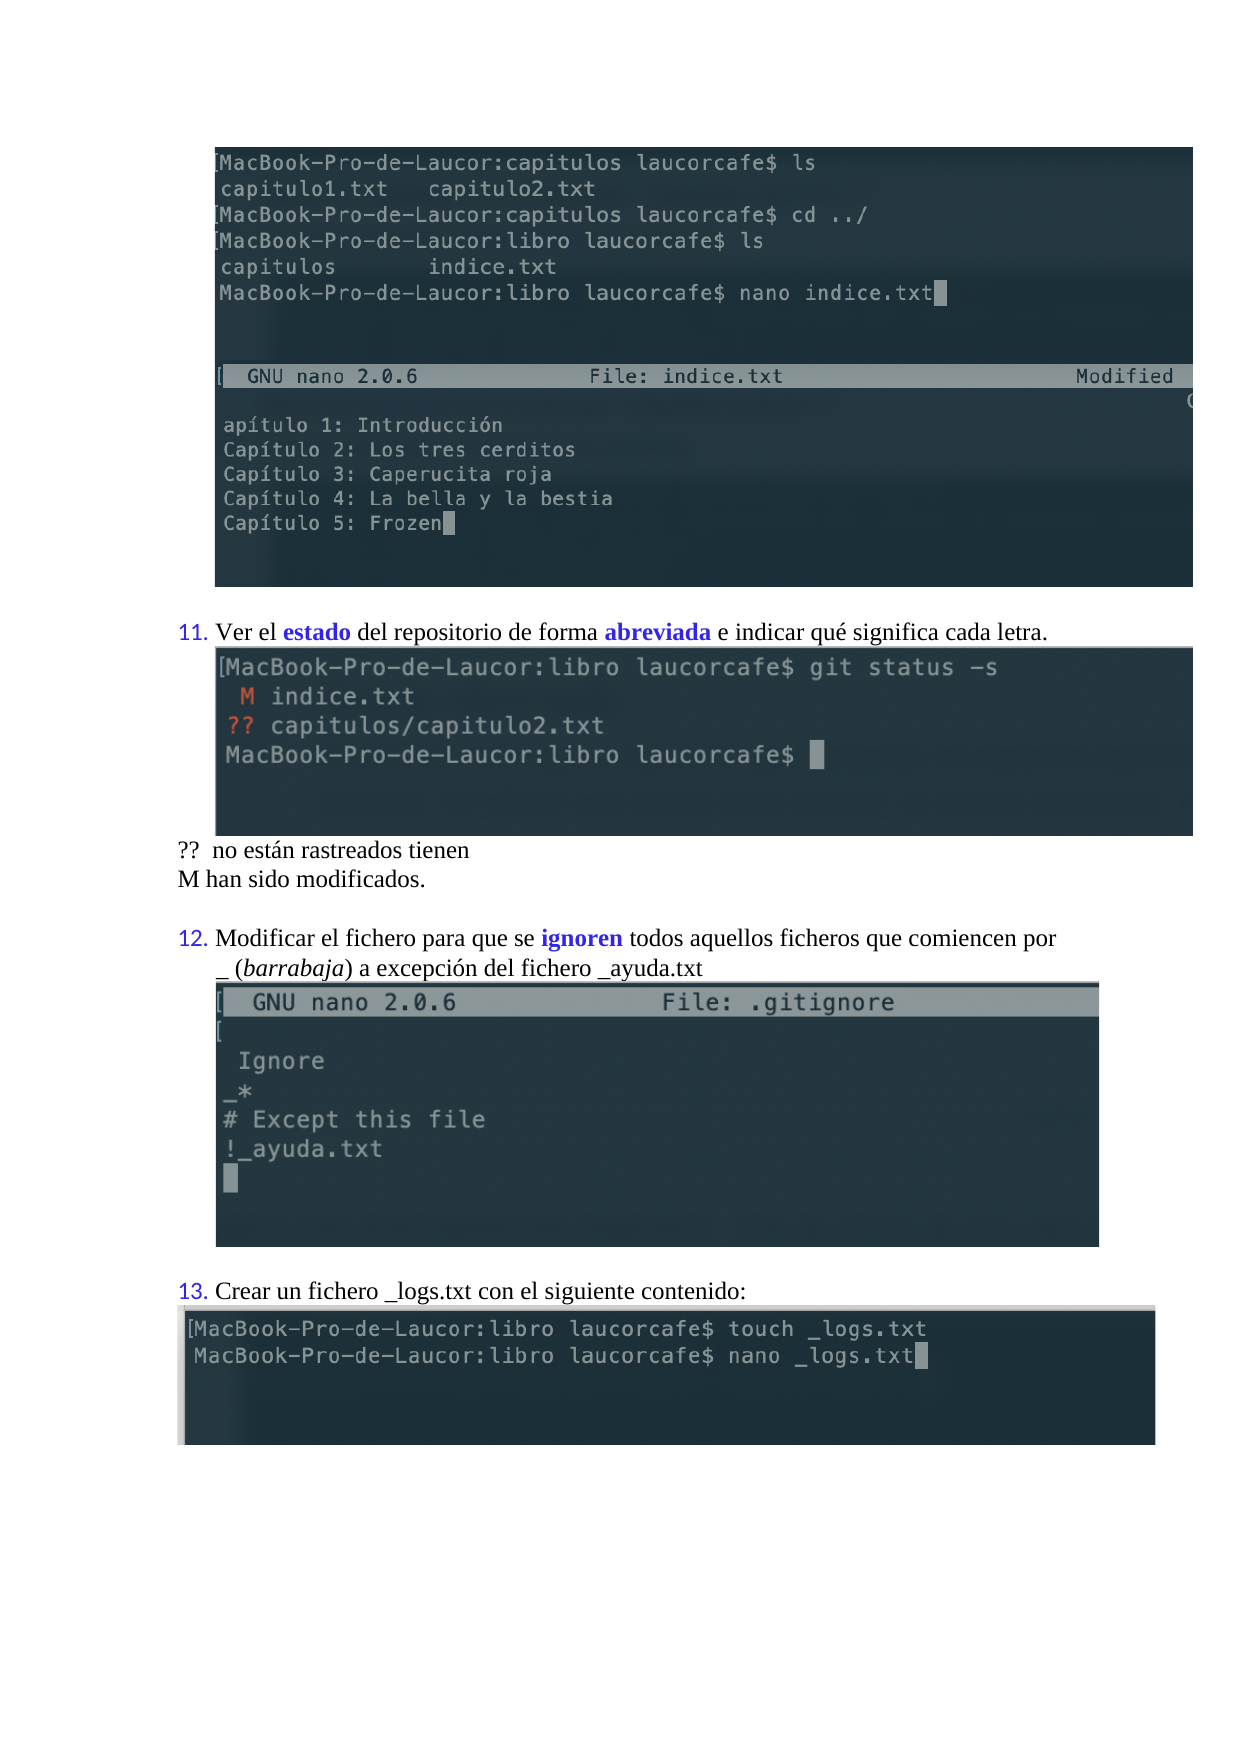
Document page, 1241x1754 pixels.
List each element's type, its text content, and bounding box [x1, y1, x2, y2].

text ?? no están rastreados tienen M han sido modificados. [177, 836, 1155, 893]
picture [177, 1305, 1156, 1445]
list Crear un fichero _logs.txt con el siguiente contenido: [177, 1275, 1064, 1305]
picture [214, 147, 1193, 587]
list Modificar el fichero para que se ignoren todos aquellos ficheros que comiencen por [177, 922, 1064, 952]
list Ver el estado del repositorio de forma abreviada e indicar qué significa cada letra. [177, 616, 1064, 646]
text _ (barrabaja) a excepción del fichero _ayuda.txt [216, 953, 1064, 981]
picture [214, 646, 1193, 836]
picture [215, 981, 1100, 1247]
